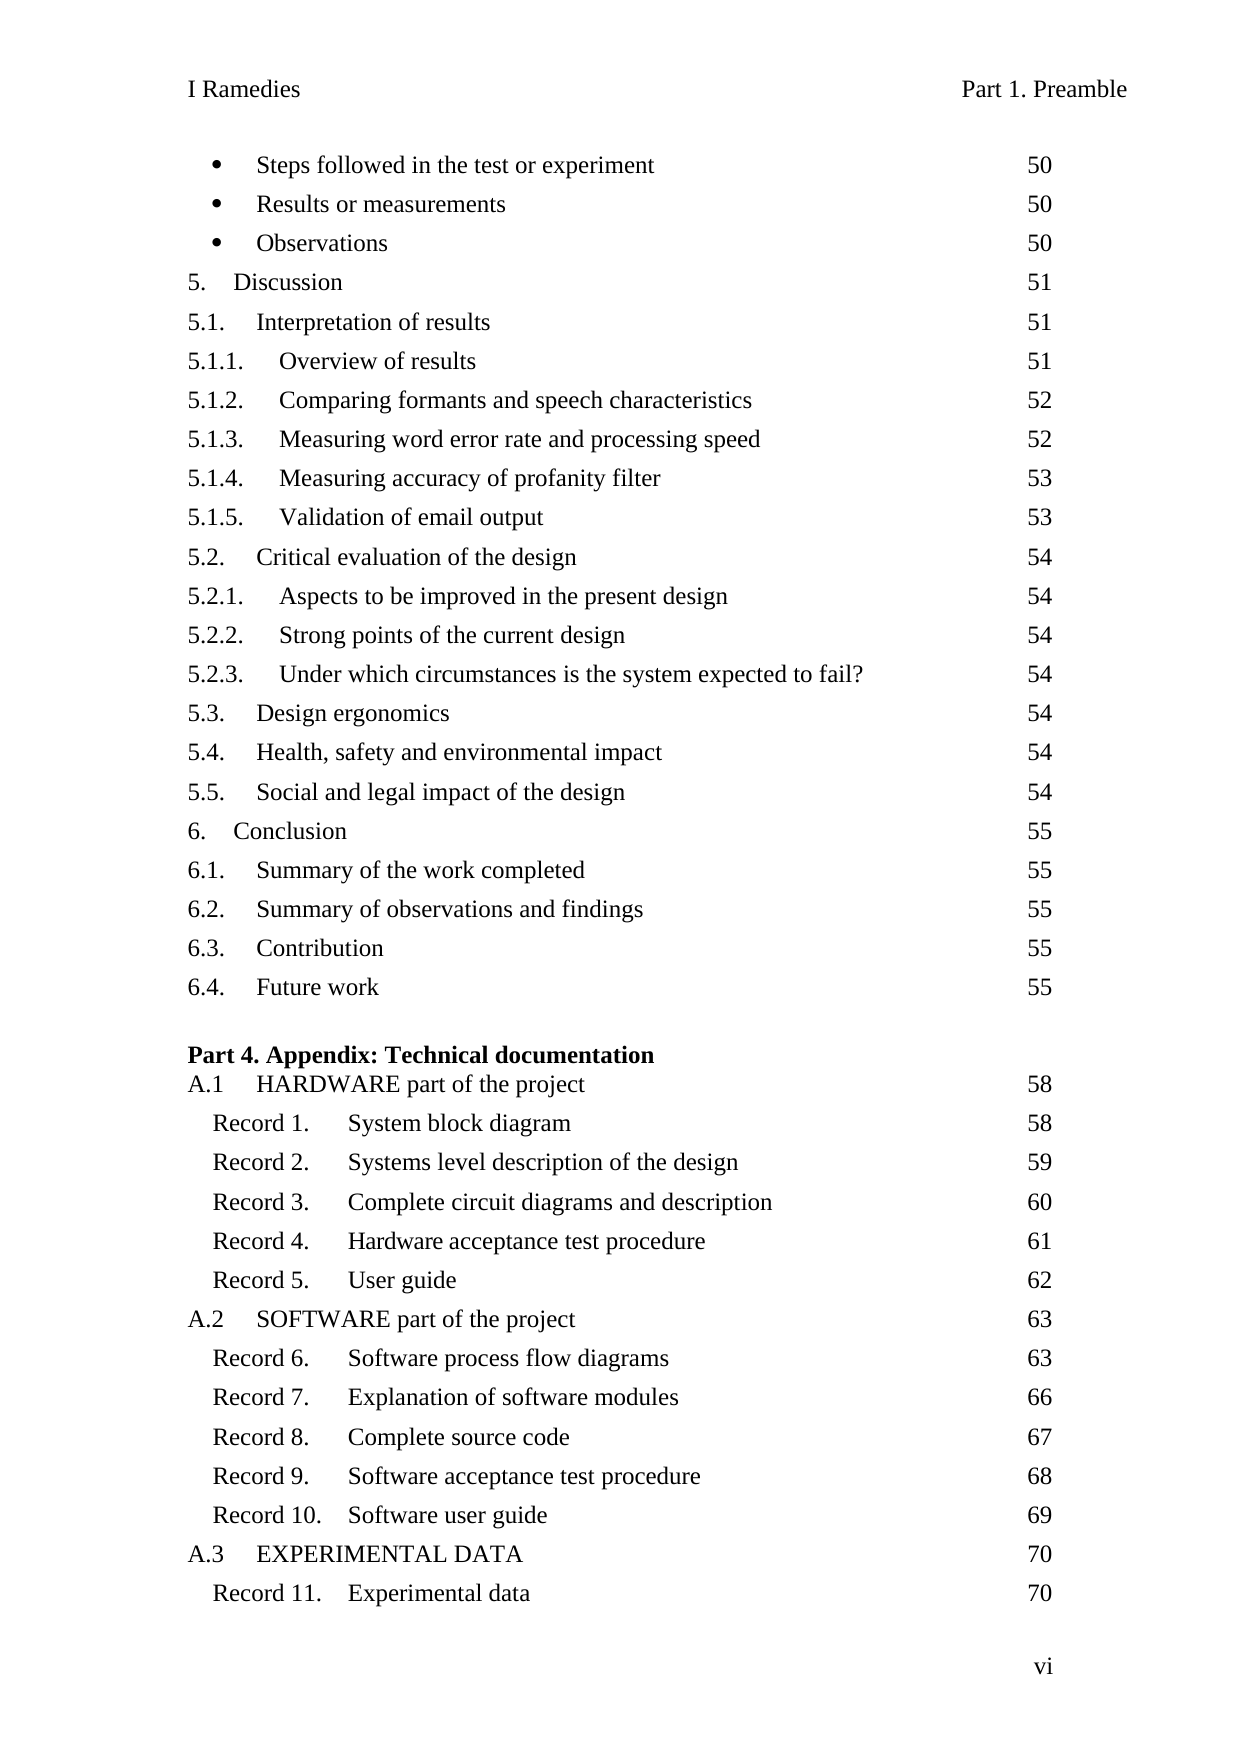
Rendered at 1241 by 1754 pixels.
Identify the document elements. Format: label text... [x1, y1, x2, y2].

text 6.4. Future work 55 [187, 972, 1053, 1001]
text 5.2.2. Strong points of the current design 54 [187, 620, 1053, 649]
text Record 7. Explanation of software modules 66 [212, 1382, 1053, 1411]
text 5.4. Health, safety and environmental impact 54 [187, 737, 1053, 766]
text 6.1. Summary of the work completed 55 [187, 855, 1053, 884]
text A.1 HARDWARE part of the project 58 [187, 1069, 1053, 1098]
text 5.1.1. Overview of results 51 [187, 346, 1053, 374]
text 5.5. Social and legal impact of the design 54 [187, 777, 1053, 805]
text  Observations 50 [212, 228, 1053, 257]
text  Results or measurements 50 [212, 189, 1053, 218]
text 6. Conclusion 55 [187, 816, 1053, 844]
text 5.1.2. Comparing formants and speech characteristics 52 [187, 385, 1053, 414]
text 5.2. Critical evaluation of the design 54 [187, 542, 1053, 570]
list Part 4. Appendix: Technical documentation [187, 1040, 1053, 1069]
text A.3 EXPERIMENTAL DATA 70 [187, 1539, 1053, 1568]
text Record 2. Systems level description of the design 59 [212, 1147, 1053, 1176]
text Record 9. Software acceptance test procedure 68 [212, 1461, 1053, 1489]
text Record 10. Software user guide 69 [212, 1500, 1053, 1529]
text 6.3. Contribution 55 [187, 933, 1053, 962]
text 6.2. Summary of observations and findings 55 [187, 894, 1053, 923]
text Record 4. Hardware acceptance test procedure 61 [212, 1226, 1053, 1254]
text Record 1. System block diagram 58 [212, 1108, 1053, 1137]
text 5.1.5. Validation of email output 53 [187, 502, 1053, 531]
text 5. Discussion 51 [187, 267, 1053, 296]
text 5.1.4. Measuring accuracy of profanity filter 53 [187, 463, 1053, 492]
text 5.2.3. Under which circumstances is the system expected to fail? 54 [187, 659, 1053, 688]
text 5.2.1. Aspects to be improved in the present design 54 [187, 581, 1053, 609]
text 5.1.3. Measuring word error rate and processing speed 52 [187, 424, 1053, 453]
text 5.1. Interpretation of results 51 [187, 307, 1053, 335]
text  Steps followed in the test or experiment 50 [212, 150, 1053, 179]
text Record 5. User guide 62 [212, 1265, 1053, 1294]
text Record 8. Complete source code 67 [212, 1422, 1053, 1450]
text Record 6. Software process flow diagrams 63 [212, 1343, 1053, 1372]
text A.2 SOFTWARE part of the project 63 [187, 1304, 1053, 1333]
text Record 3. Complete circuit diagrams and description 60 [212, 1187, 1053, 1215]
text 5.3. Design ergonomics 54 [187, 698, 1053, 727]
text Record 11. Experimental data 70 [212, 1578, 1053, 1607]
